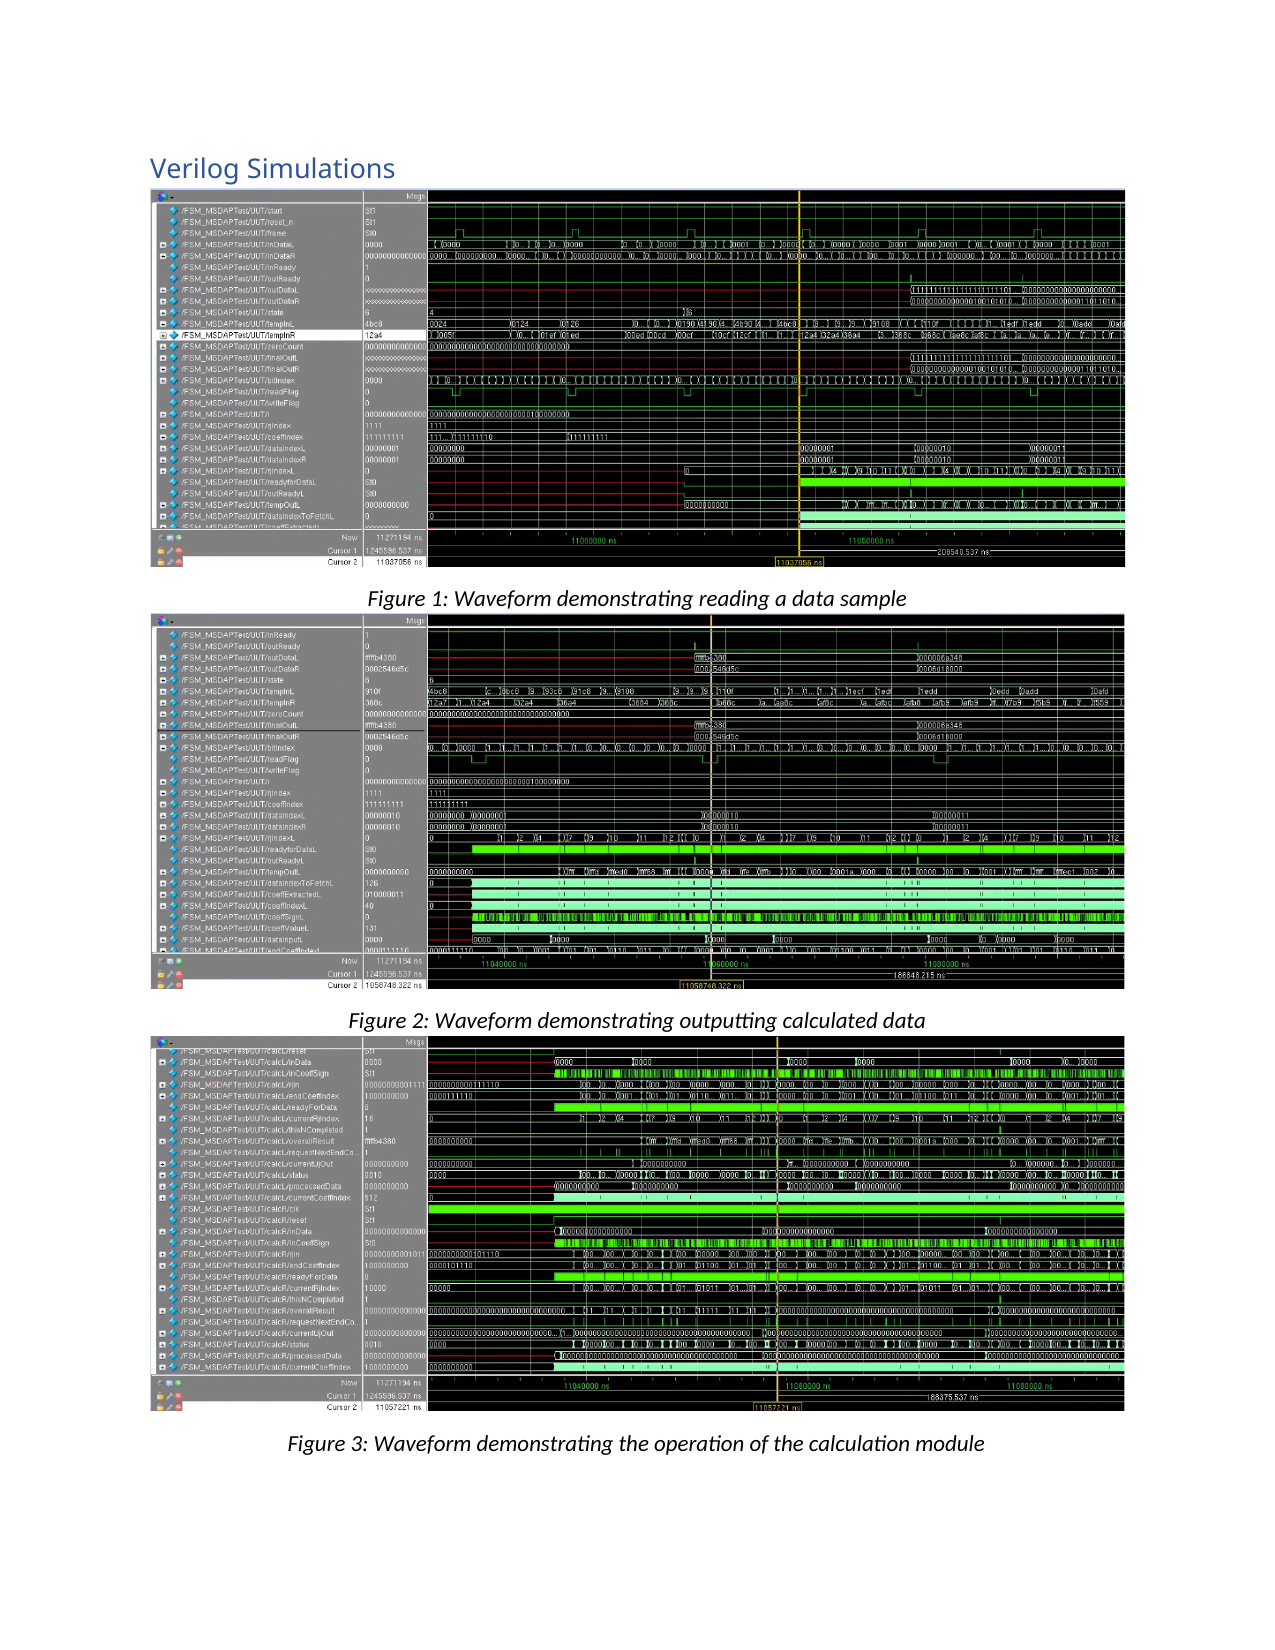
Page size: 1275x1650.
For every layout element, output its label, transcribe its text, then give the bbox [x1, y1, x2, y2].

picture [150, 188, 1125, 567]
text Figure 3: Waveform demonstrating the operation of the calculation module [150, 1429, 1125, 1457]
picture [150, 1036, 1125, 1411]
subtitle Verilog Simulations [150, 150, 1125, 187]
picture [150, 613, 1125, 989]
text Figure 2: Waveform demonstrating outputting calculated data [150, 1007, 1125, 1036]
text Figure 1: Waveform demonstrating reading a data sample [150, 584, 1125, 613]
